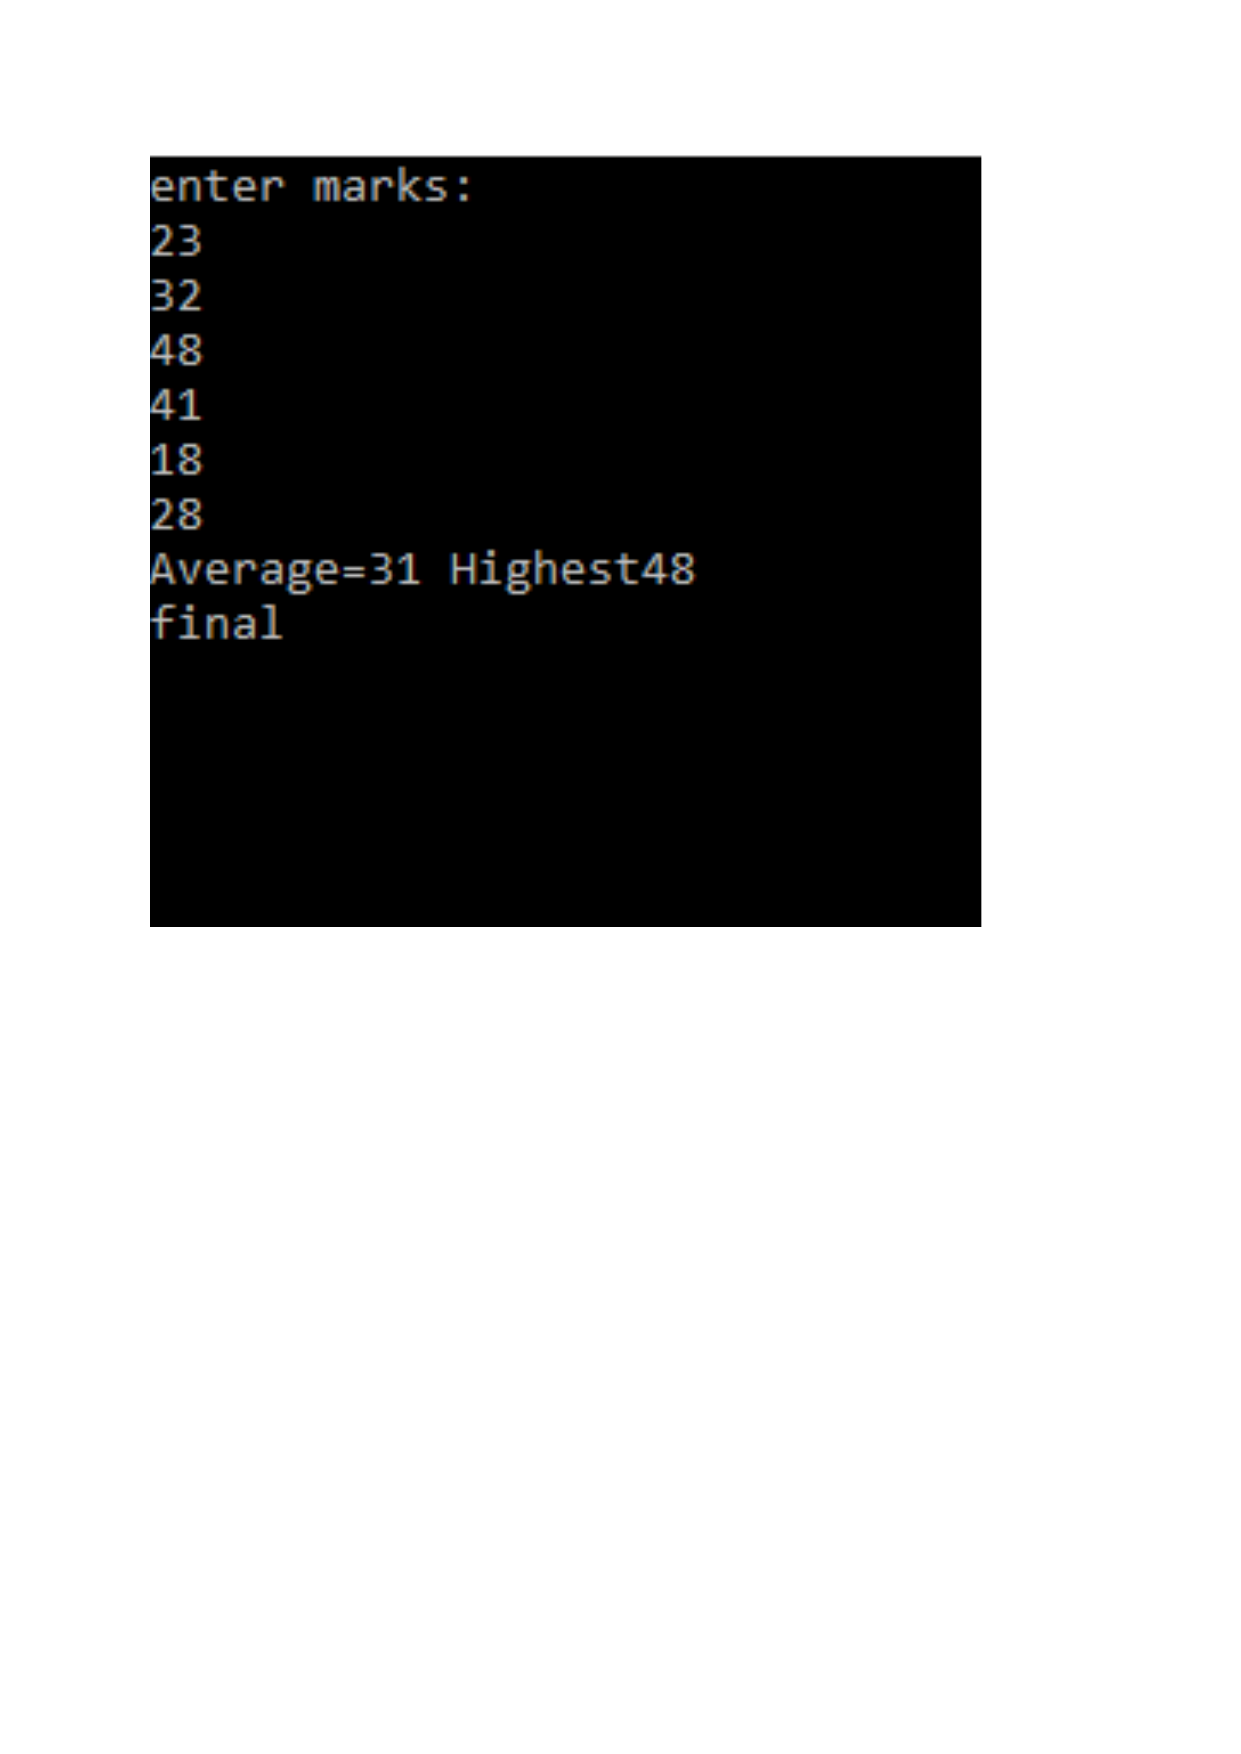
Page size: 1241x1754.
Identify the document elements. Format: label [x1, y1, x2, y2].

picture [150, 150, 982, 927]
